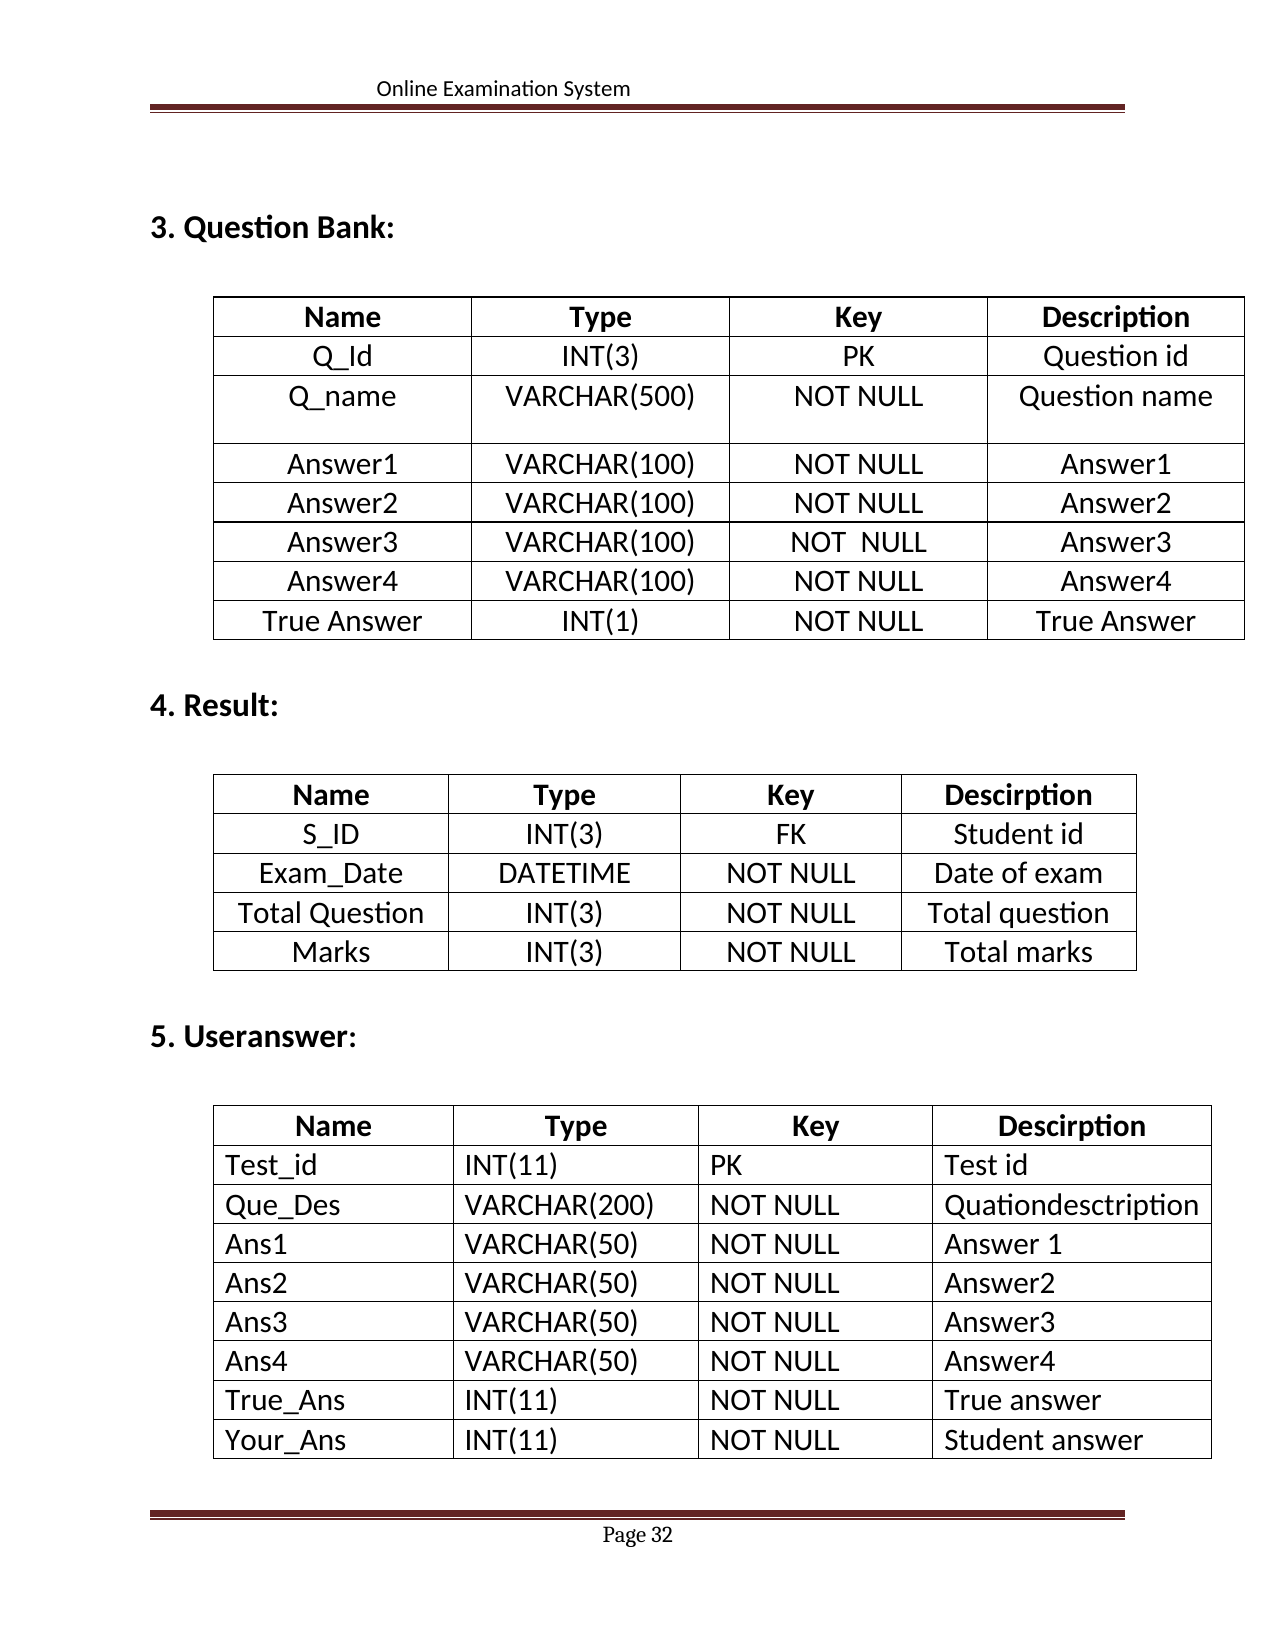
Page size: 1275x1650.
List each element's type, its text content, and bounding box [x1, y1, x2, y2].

table_cell NOT NULL [699, 1302, 932, 1340]
table_cell Answer 1 [933, 1224, 1211, 1262]
table_cell Student id [902, 814, 1136, 852]
table_cell NOT NULL [730, 601, 987, 639]
table_header Descirption [902, 775, 1136, 813]
table_cell NOT NULL [699, 1381, 932, 1419]
table_header Name [214, 1106, 453, 1144]
table_cell NOT NULL [699, 1420, 932, 1458]
table_cell INT(3) [449, 893, 680, 931]
table_cell INT(1) [472, 601, 729, 639]
text 4. Result: [150, 684, 1125, 724]
table_cell Total question [902, 893, 1136, 931]
table_cell NOT NULL [681, 893, 901, 931]
table_header Description [988, 298, 1244, 336]
table_cell Student answer [933, 1420, 1211, 1458]
table_cell True_Ans [214, 1381, 453, 1419]
table_cell Your_Ans [214, 1420, 453, 1458]
table_cell VARCHAR(50) [454, 1224, 698, 1262]
table_header Key [699, 1106, 932, 1144]
table_header Name [214, 775, 448, 813]
table_cell Que_Des [214, 1185, 453, 1223]
table_cell Question name [988, 376, 1244, 443]
table_cell True answer [933, 1381, 1211, 1419]
table_cell NOT NULL [730, 562, 987, 600]
table_cell NOT NULL [730, 523, 987, 561]
table_cell Answer2 [933, 1263, 1211, 1301]
table_cell VARCHAR(100) [472, 444, 729, 482]
table_cell Q_Id [214, 337, 471, 375]
table_cell Answer4 [214, 562, 471, 600]
table_cell INT(3) [472, 337, 729, 375]
table_header Type [449, 775, 680, 813]
table_header Name [214, 298, 471, 336]
table_cell Q_name [214, 376, 471, 443]
table_cell VARCHAR(100) [472, 523, 729, 561]
table_cell Answer2 [214, 483, 471, 521]
table_header Key [681, 775, 901, 813]
table_header Key [730, 298, 987, 336]
table_header Type [454, 1106, 698, 1144]
table_cell Answer1 [214, 444, 471, 482]
table_cell Answer3 [933, 1302, 1211, 1340]
table_cell Answer3 [214, 523, 471, 561]
table_cell NOT NULL [699, 1224, 932, 1262]
table_cell Ans2 [214, 1263, 453, 1301]
table_cell Quationdesctription [933, 1185, 1211, 1223]
table_cell Question id [988, 337, 1244, 375]
table_cell True Answer [988, 601, 1244, 639]
table_cell Total marks [902, 932, 1136, 970]
table_cell Exam_Date [214, 854, 448, 892]
table_cell NOT NULL [681, 932, 901, 970]
table_cell DATETIME [449, 854, 680, 892]
text 3. Question Bank: [150, 206, 1125, 247]
table_cell Answer3 [988, 523, 1244, 561]
table_cell FK [681, 814, 901, 852]
table_cell Test id [933, 1146, 1211, 1184]
table_cell VARCHAR(50) [454, 1341, 698, 1379]
table_header Type [472, 298, 729, 336]
table_cell NOT NULL [699, 1263, 932, 1301]
table_cell VARCHAR(100) [472, 562, 729, 600]
table_cell VARCHAR(50) [454, 1263, 698, 1301]
table_cell True Answer [214, 601, 471, 639]
table_cell NOT NULL [699, 1185, 932, 1223]
table_cell Answer4 [933, 1341, 1211, 1379]
table_cell Answer2 [988, 483, 1244, 521]
text 5. Useranswer: [150, 1015, 1125, 1056]
table_cell Ans3 [214, 1302, 453, 1340]
table_cell INT(11) [454, 1381, 698, 1419]
table_header Descirption [933, 1106, 1211, 1144]
table_cell INT(11) [454, 1420, 698, 1458]
table_cell INT(3) [449, 932, 680, 970]
table_cell NOT NULL [699, 1341, 932, 1379]
table_cell Ans4 [214, 1341, 453, 1379]
table_cell PK [699, 1146, 932, 1184]
table_cell NOT NULL [681, 854, 901, 892]
table_cell VARCHAR(200) [454, 1185, 698, 1223]
table_cell INT(11) [454, 1146, 698, 1184]
table_cell Answer4 [988, 562, 1244, 600]
table_cell VARCHAR(100) [472, 483, 729, 521]
table_cell NOT NULL [730, 483, 987, 521]
table_cell Total Question [214, 893, 448, 931]
table_cell Date of exam [902, 854, 1136, 892]
table_cell PK [730, 337, 987, 375]
table_cell VARCHAR(500) [472, 376, 729, 443]
table_cell NOT NULL [730, 376, 987, 443]
table_cell S_ID [214, 814, 448, 852]
table_cell Ans1 [214, 1224, 453, 1262]
table_cell VARCHAR(50) [454, 1302, 698, 1340]
table_cell Test_id [214, 1146, 453, 1184]
table_cell INT(3) [449, 814, 680, 852]
table_cell Answer1 [988, 444, 1244, 482]
table_cell Marks [214, 932, 448, 970]
table_cell NOT NULL [730, 444, 987, 482]
